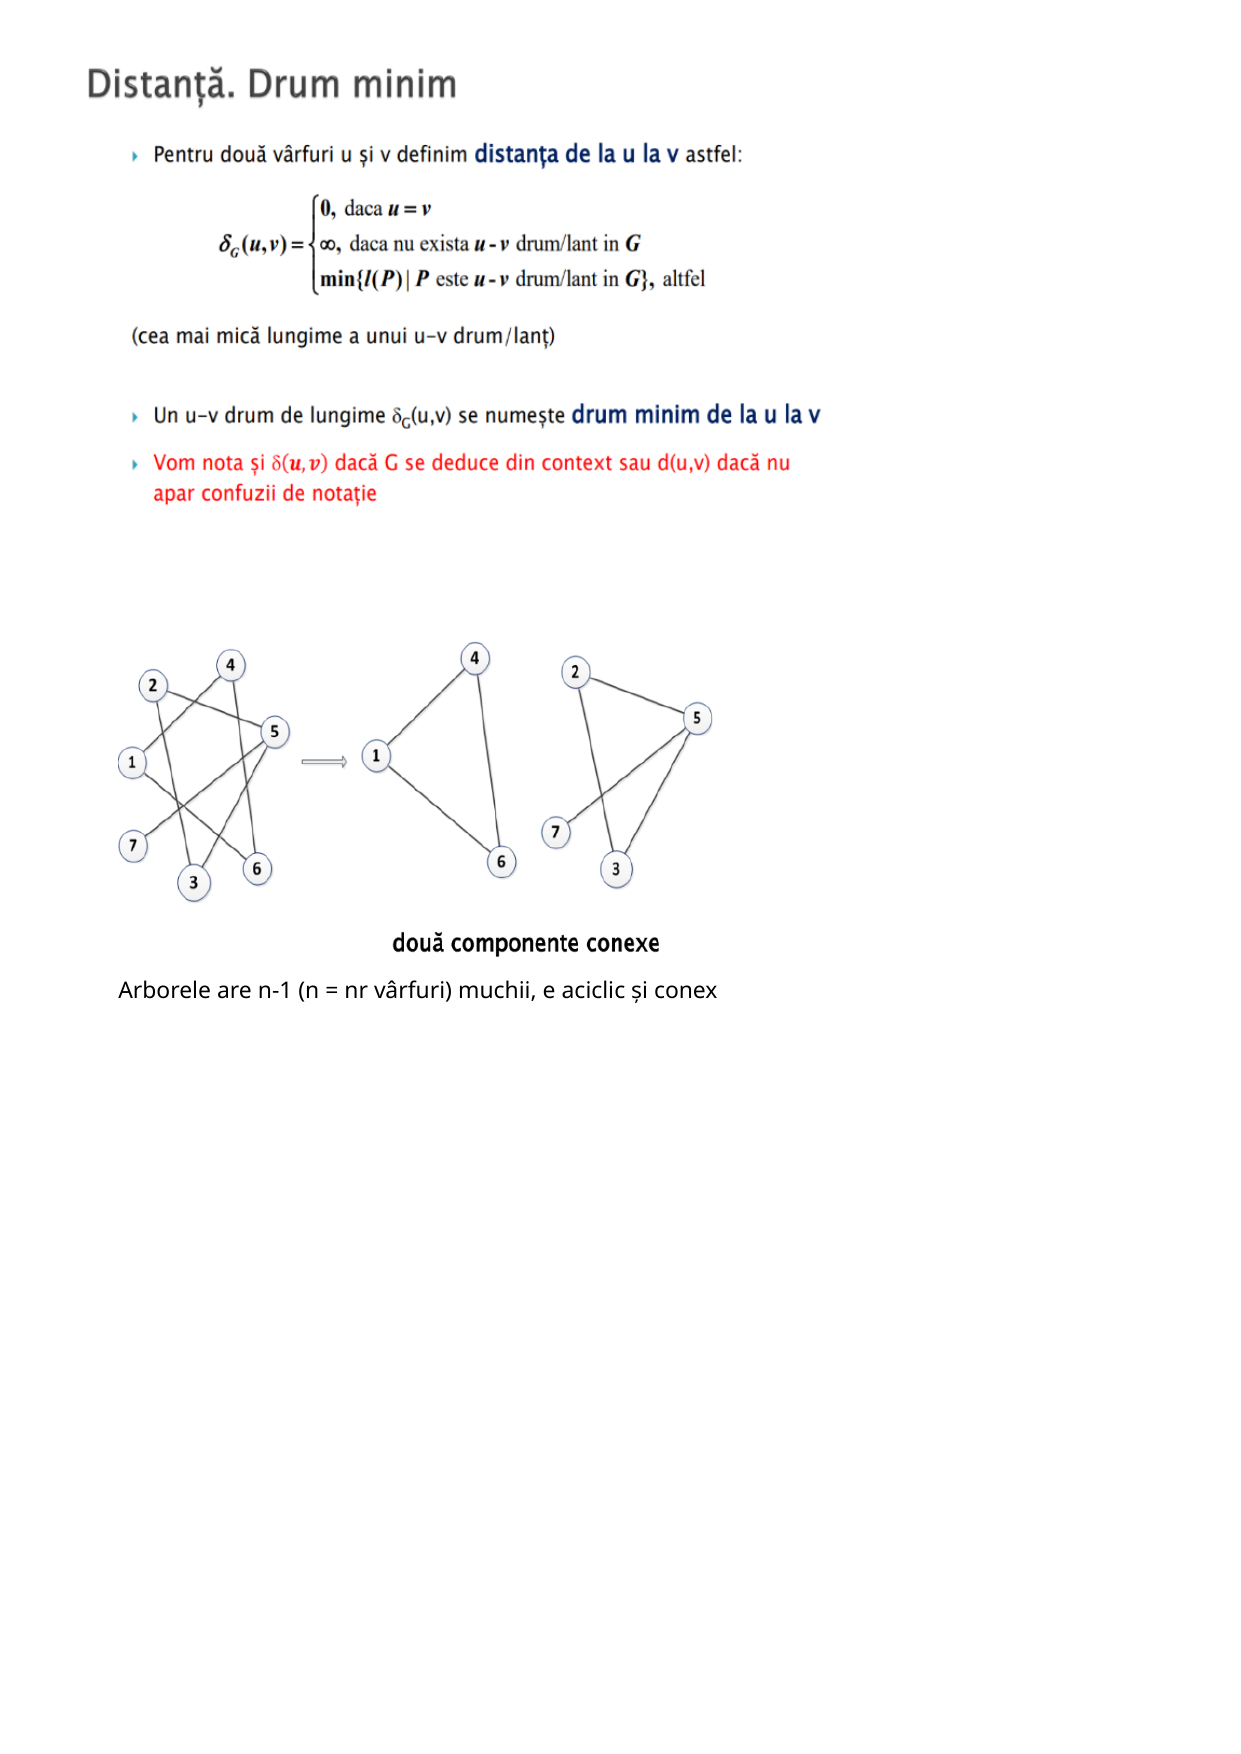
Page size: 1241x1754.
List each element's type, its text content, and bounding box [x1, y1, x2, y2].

text Arborele are n-1 (n = nr vârfuri) muchii, e aciclic și conex [118, 974, 1122, 1005]
picture [86, 59, 826, 515]
picture [118, 608, 725, 975]
